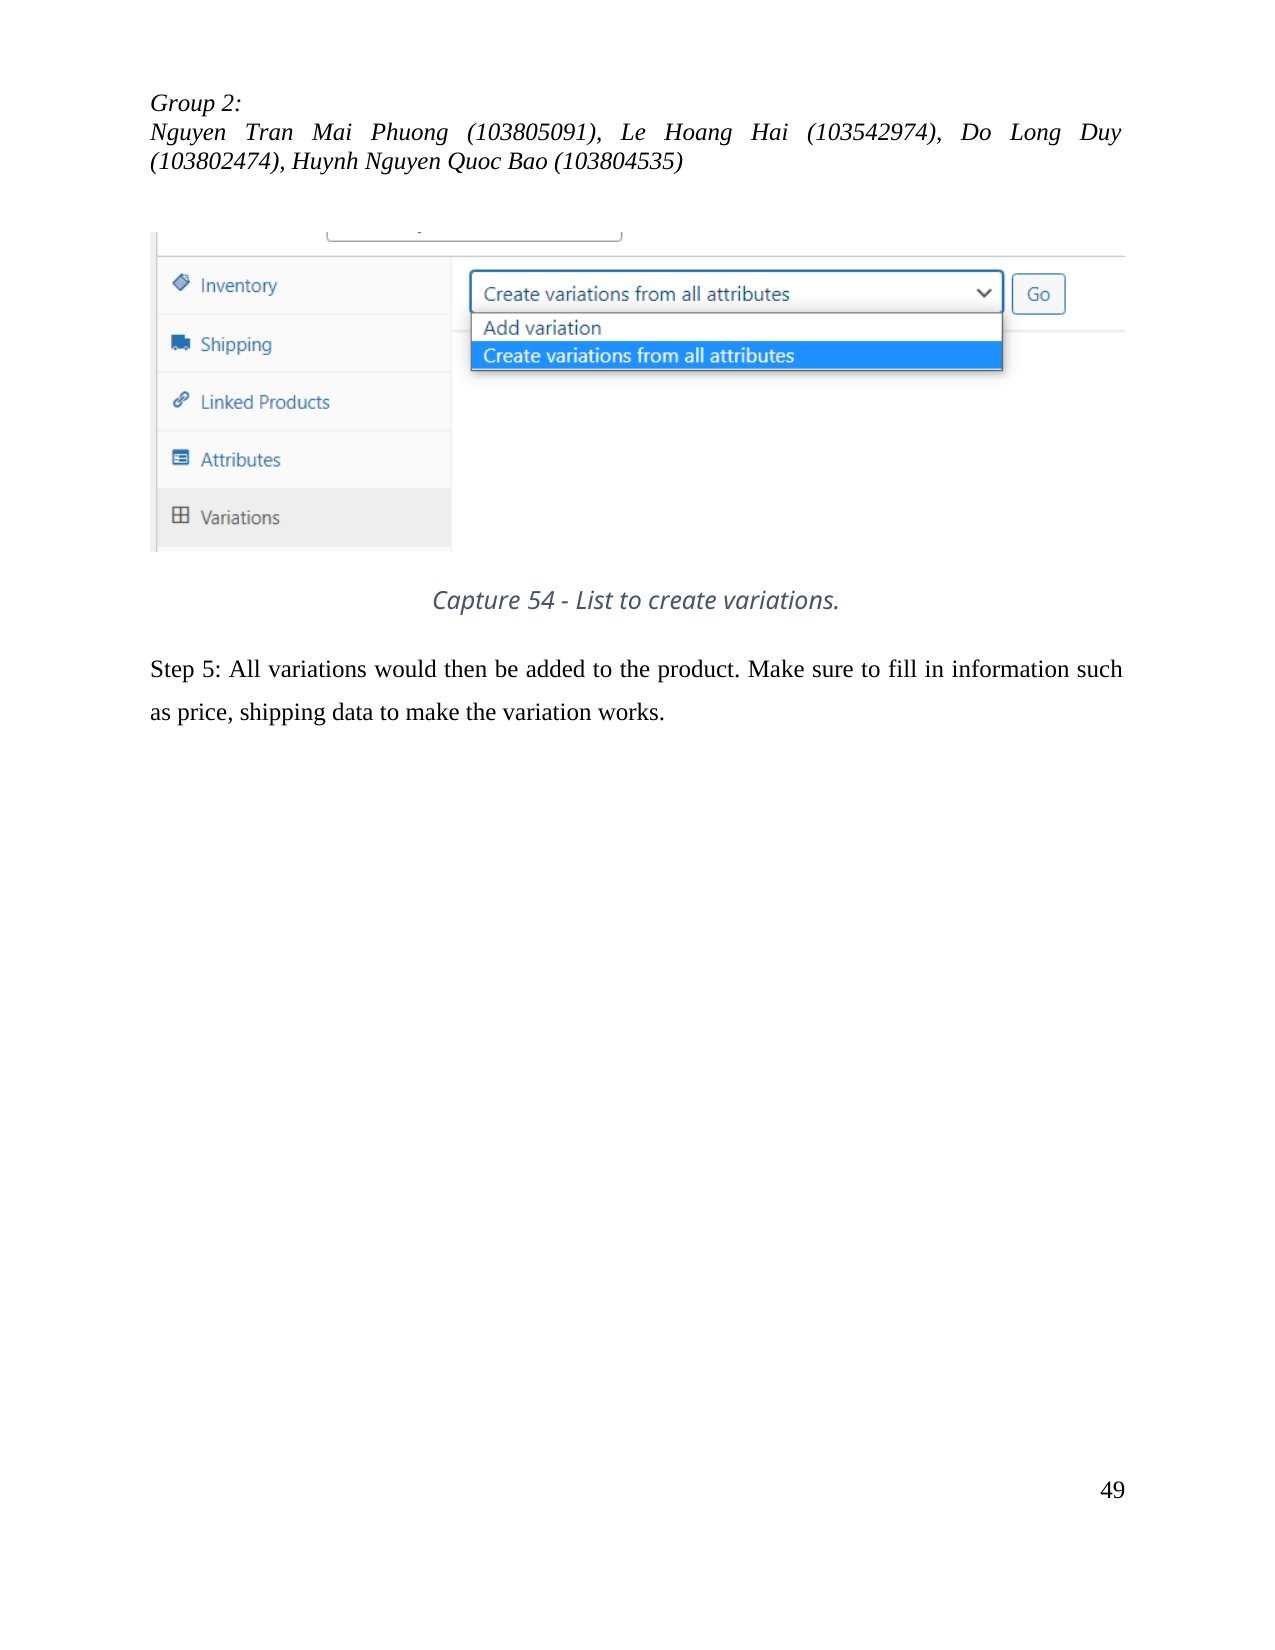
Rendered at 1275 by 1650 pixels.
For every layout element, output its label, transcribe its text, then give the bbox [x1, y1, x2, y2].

picture [150, 232, 1125, 552]
text Step 5: All variations would then be added to the product. Make sure to fill in information such as price, shipping data to make the variation works. [150, 654, 1125, 726]
text Capture 54 - List to create variations. [150, 582, 1125, 617]
